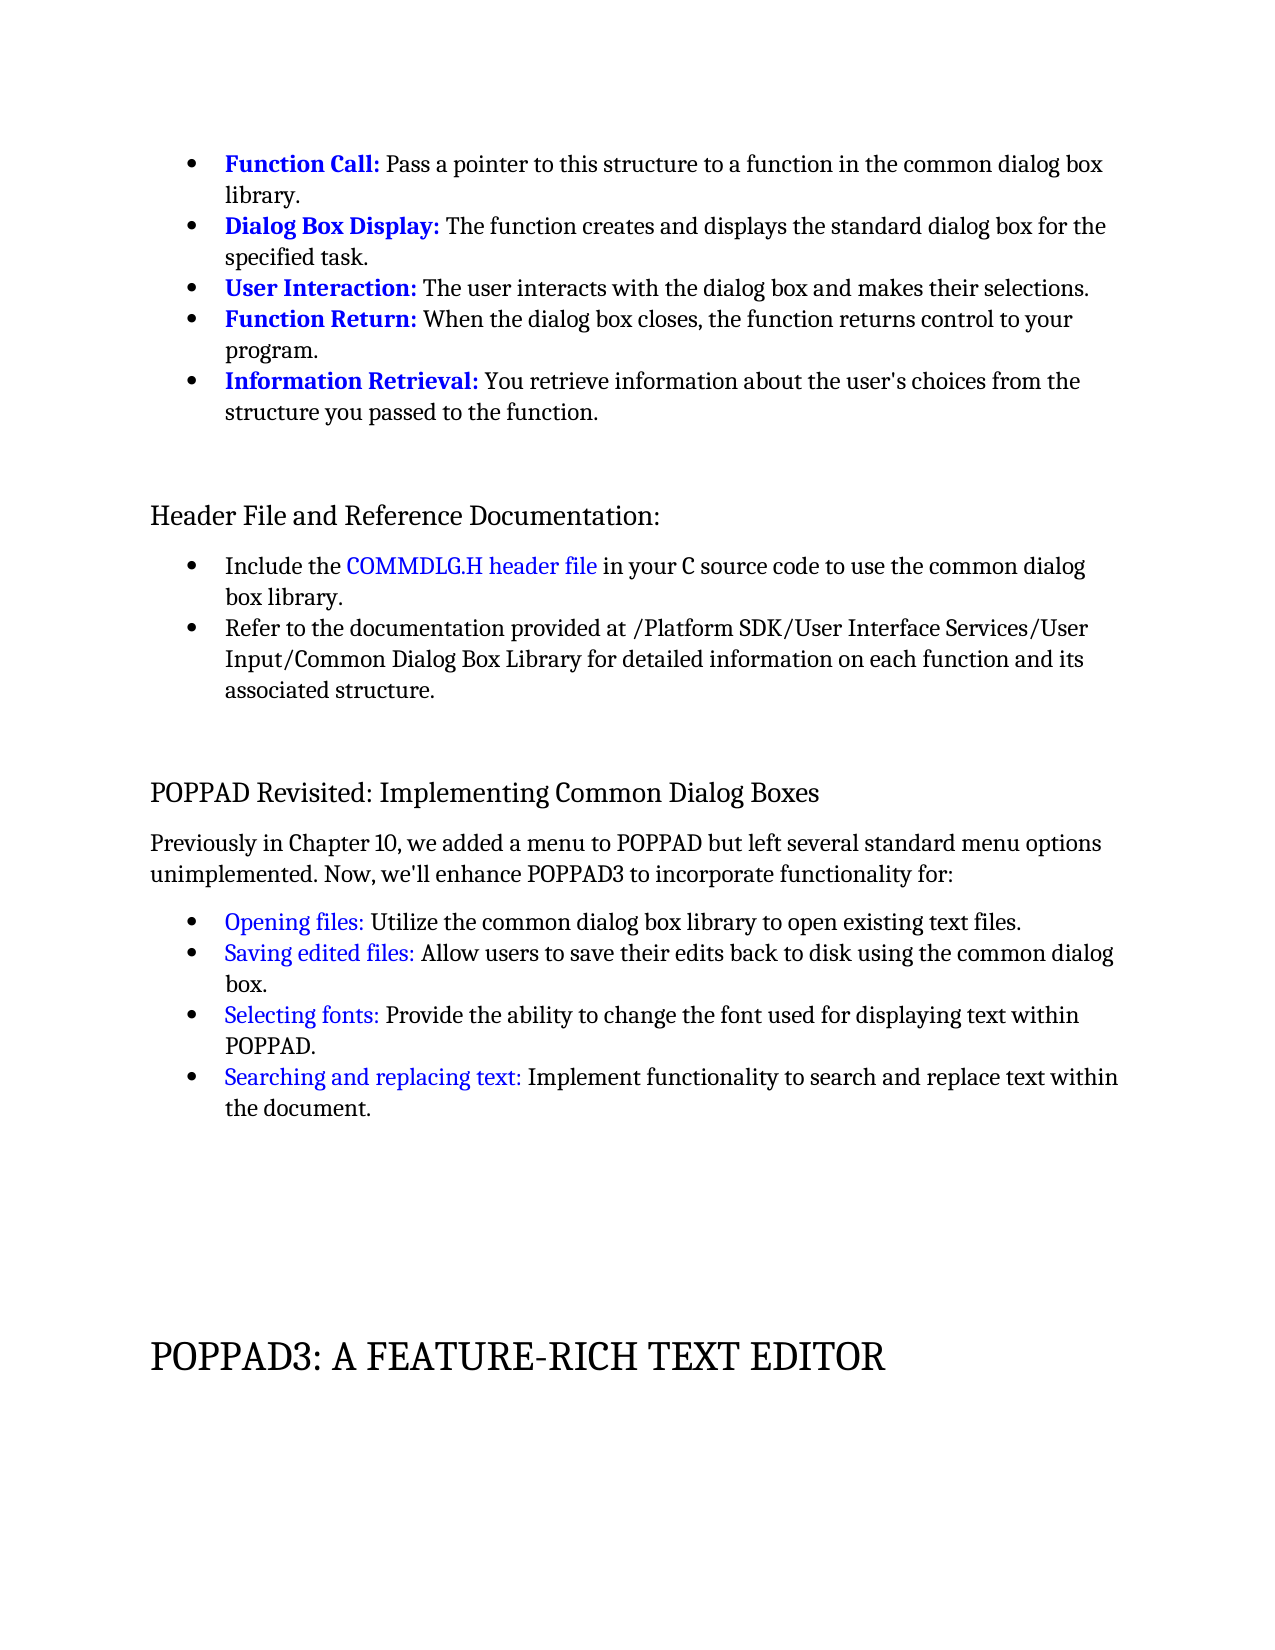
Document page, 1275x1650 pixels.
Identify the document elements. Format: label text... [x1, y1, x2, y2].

list Function Call: Pass a pointer to this structure to a function in the common dialog box library. [187, 150, 1125, 210]
text POPPAD3: A FEATURE-RICH TEXT EDITOR [150, 1333, 1125, 1381]
list Refer to the documentation provided at /Platform SDK/User Interface Services/User Input/Common Dialog Box Library for detailed information on each function and its associated structure. [187, 614, 1125, 704]
text Previously in Chapter 10, we added a menu to POPPAD but left several standard menu options unimplemented. Now, we'll enhance POPPAD3 to incorporate functionality for: [150, 829, 1125, 889]
list Saving edited files: Allow users to save their edits back to disk using the common dialog box. [187, 939, 1125, 999]
list User Interaction: The user interacts with the dialog box and makes their selections. [187, 274, 1125, 303]
list Function Return: When the dialog box closes, the function returns control to your program. [187, 305, 1125, 365]
list Include the COMMDLG.H header file in your C source code to use the common dialog box library. [187, 552, 1125, 611]
list Opening files: Utilize the common dialog box library to open existing text files. [187, 908, 1125, 937]
text POPPAD Revisited: Implementing Common Dialog Boxes [150, 776, 1125, 810]
text Header File and Reference Documentation: [150, 499, 1125, 532]
list Information Retrieval: You retrieve information about the user's choices from the structure you passed to the function. [187, 367, 1125, 427]
list Dialog Box Display: The function creates and displays the standard dialog box for the specified task. [187, 212, 1125, 272]
list Searching and replacing text: Implement functionality to search and replace text within the document. [187, 1063, 1125, 1123]
list Selecting fonts: Provide the ability to change the font used for displaying text within POPPAD. [187, 1001, 1125, 1061]
